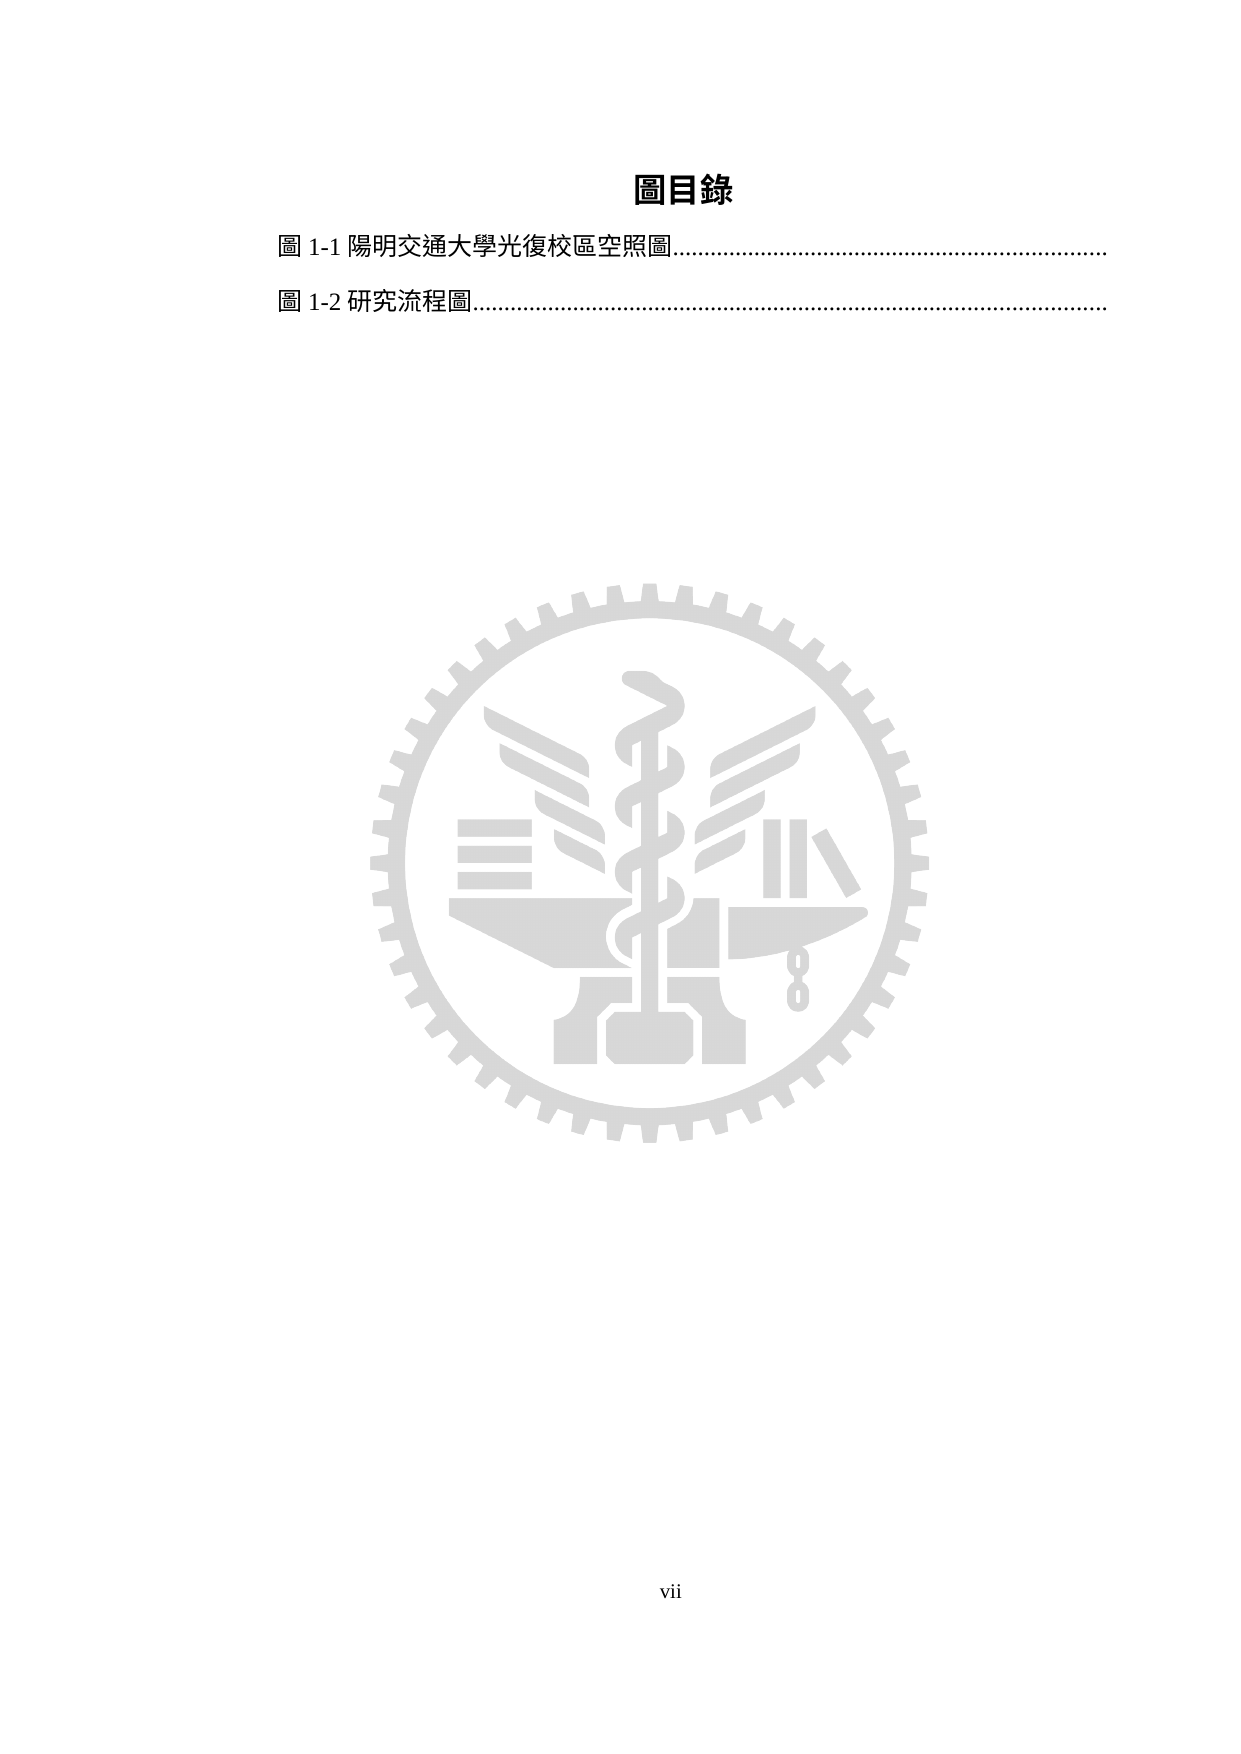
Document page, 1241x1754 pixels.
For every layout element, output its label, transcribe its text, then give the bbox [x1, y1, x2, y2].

text 圖 1-2 研究流程圖 4 [277, 281, 1097, 319]
text 圖 1-1 陽明交通大學光復校區空照圖 1 [277, 226, 1097, 263]
text 圖目錄 [202, 151, 1097, 226]
